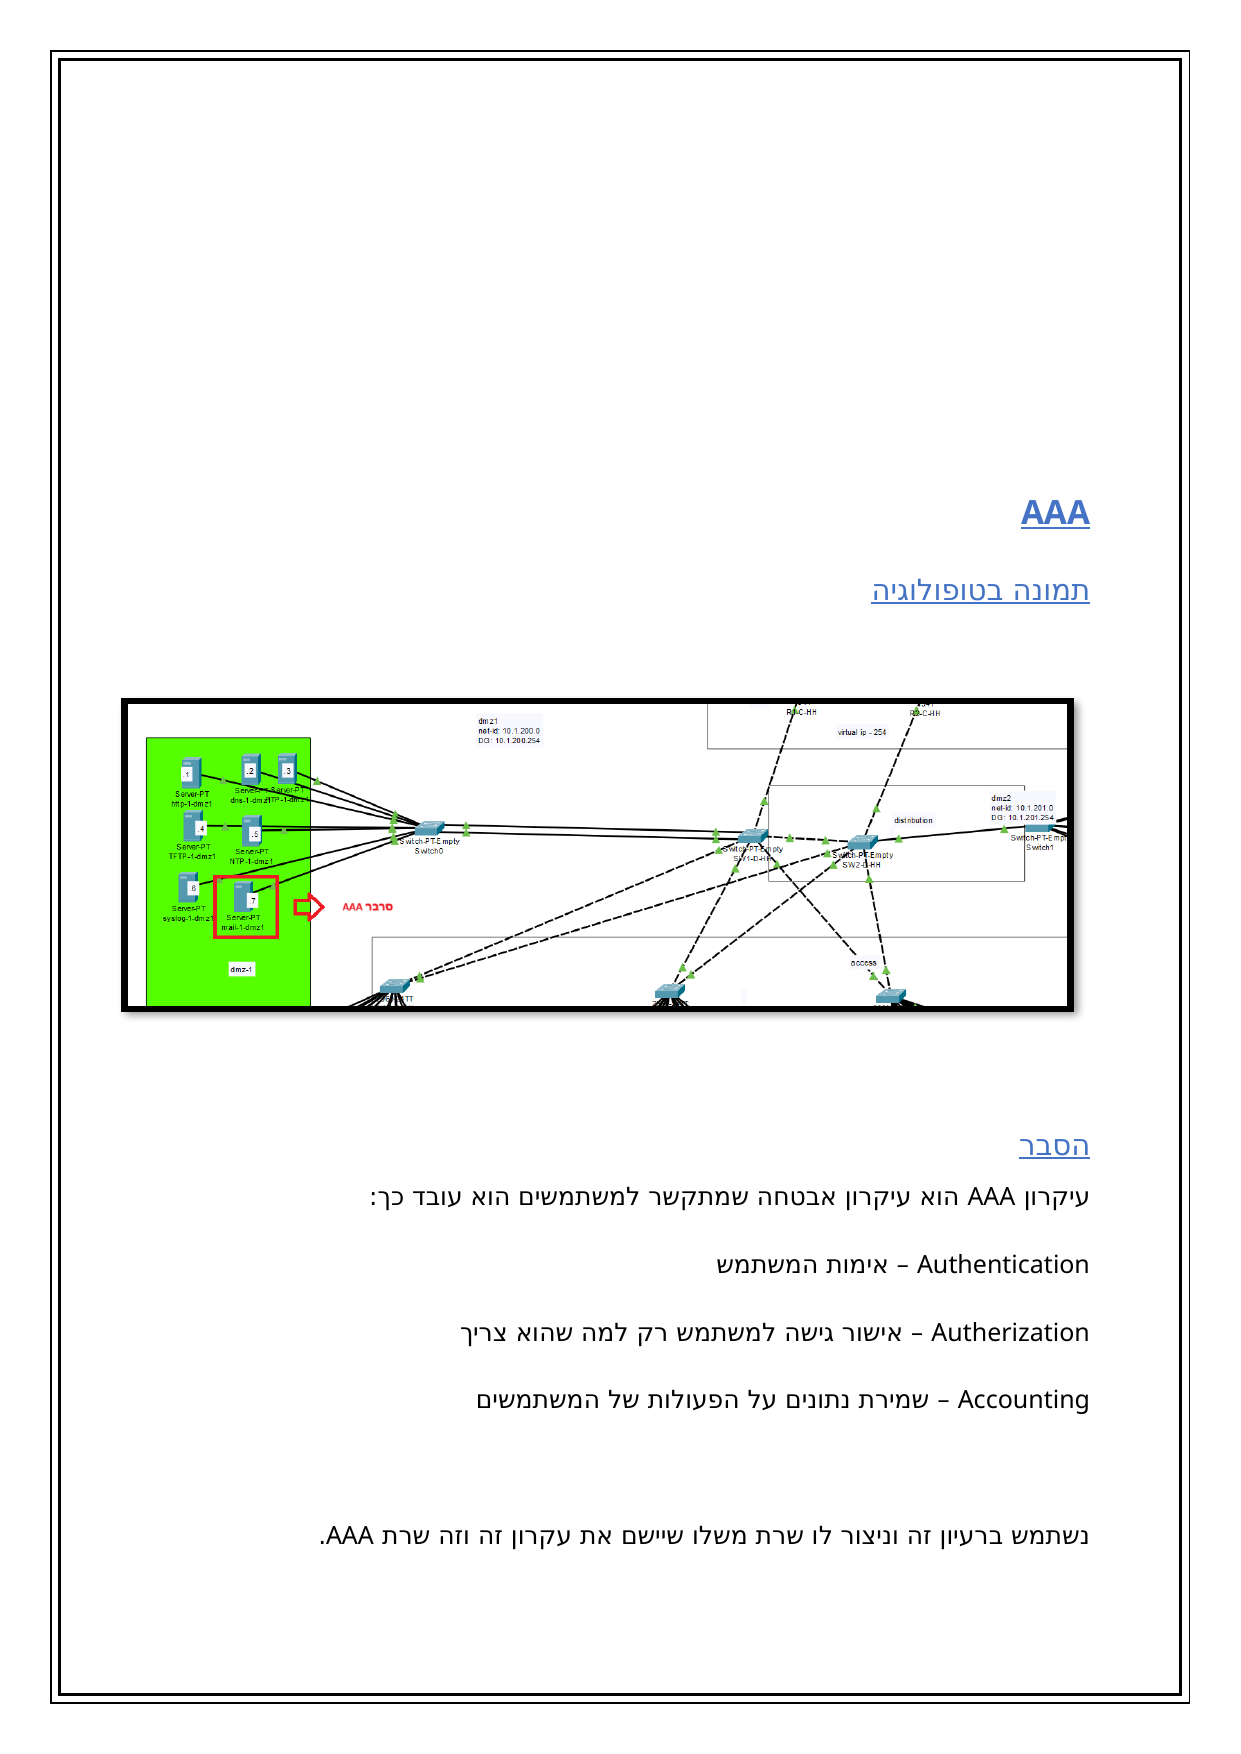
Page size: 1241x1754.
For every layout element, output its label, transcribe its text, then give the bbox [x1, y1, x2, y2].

subtitle תמונה בטופולוגיה [150, 573, 1090, 607]
text Autherization – אישור גישה למשתמש רק למה שהוא צריך [150, 1314, 1090, 1348]
picture [128, 704, 1067, 1006]
subtitle הסבר [150, 1128, 1090, 1162]
text Authentication – אימות המשתמש [150, 1246, 1090, 1281]
text עיקרון AAA הוא עיקרון אבטחה שמתקשר למשתמשים הוא עובד כך: [150, 1179, 1090, 1213]
text Accounting – שמירת נתונים על הפעולות של המשתמשים [150, 1382, 1090, 1416]
subtitle AAA [150, 488, 1090, 534]
text נשתמש ברעיון זה וניצור לו שרת משלו שיישם את עקרון זה וזה שרת AAA. [150, 1517, 1090, 1551]
